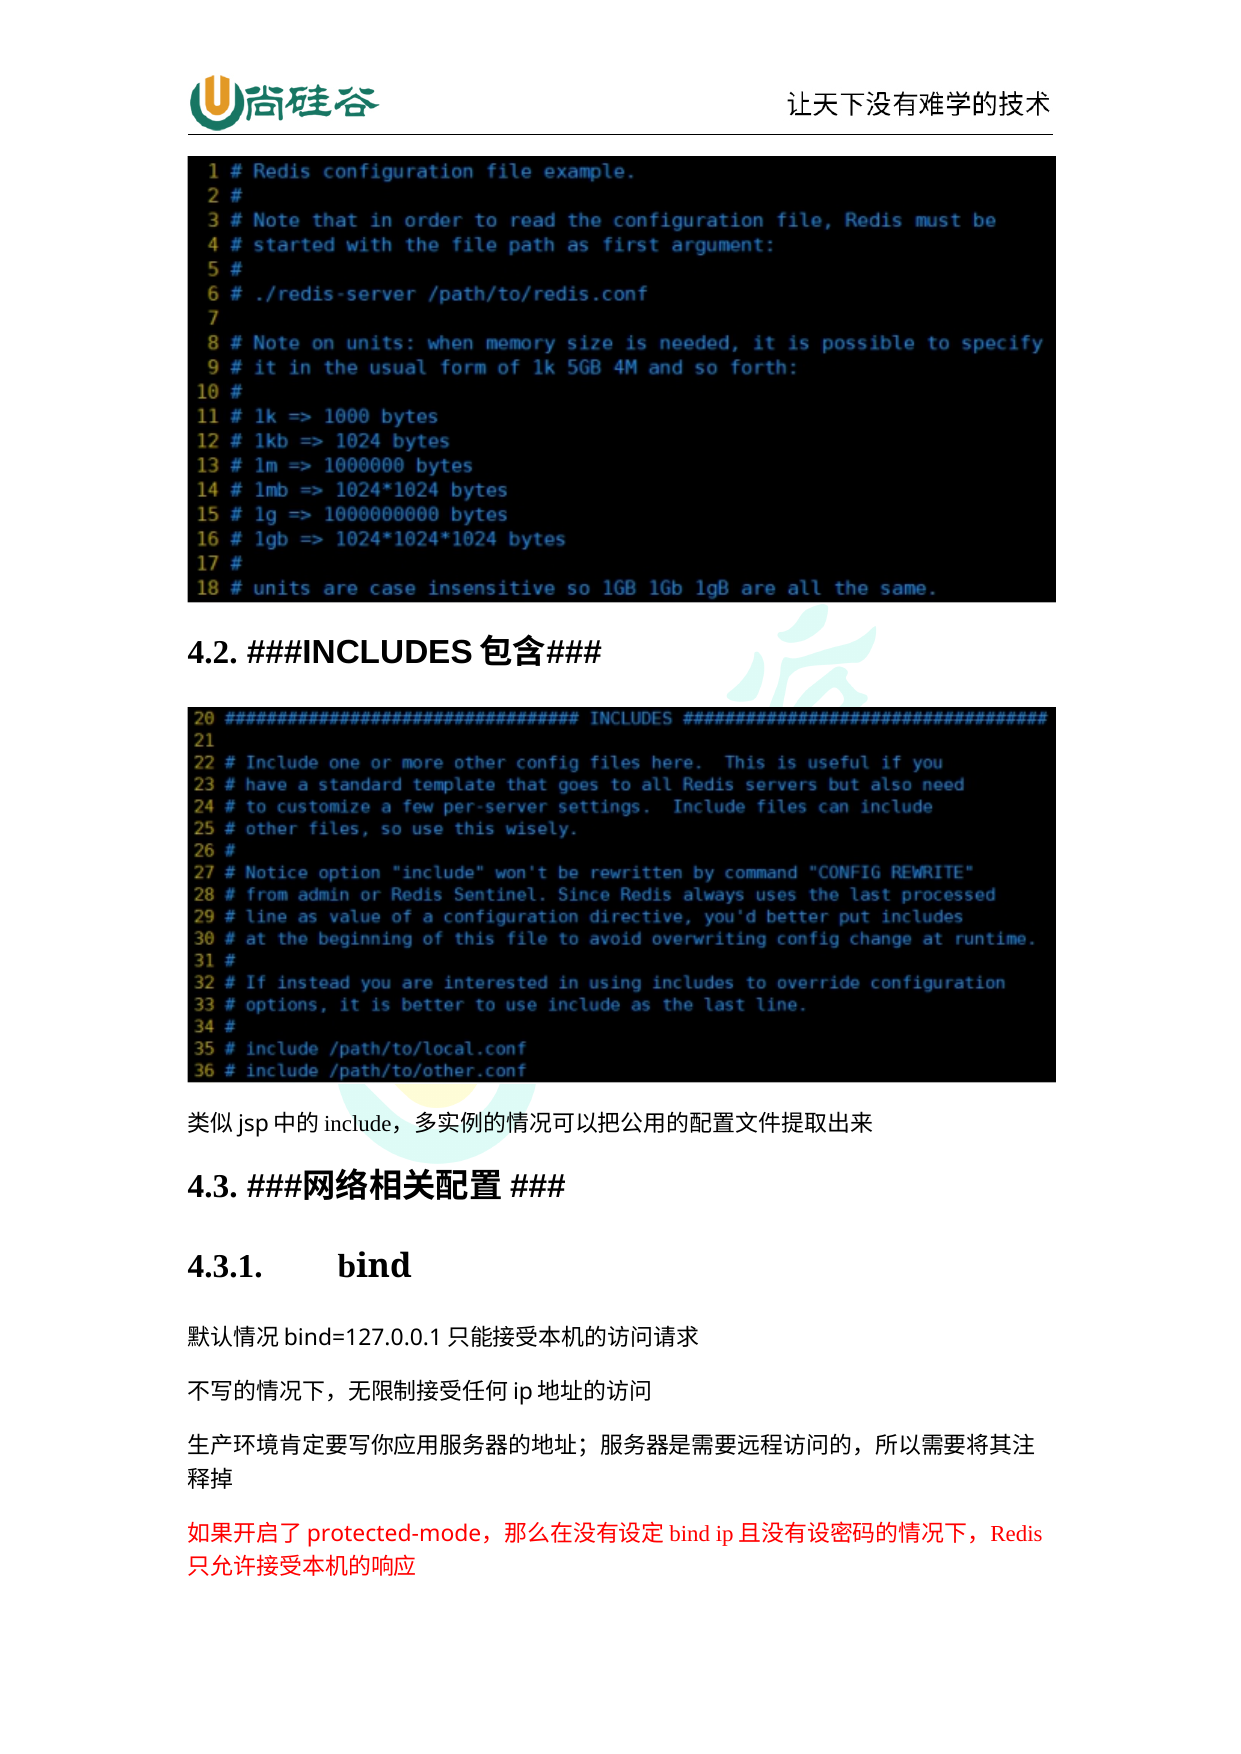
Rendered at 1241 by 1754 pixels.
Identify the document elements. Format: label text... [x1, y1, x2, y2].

list ###INCLUDES包含### [187, 625, 1053, 673]
text 生产环境肯定要写你应用服务器的地址；服务器是需要远程访问的，所以需要将其注释掉 [187, 1427, 1053, 1494]
text 默认情况bind=127.0.0.1只能接受本机的访问请求 [187, 1319, 1053, 1352]
text 类似jsp中的include，多实例的情况可以把公用的配置文件提取出来 [187, 1105, 1053, 1138]
list bind [187, 1241, 1053, 1287]
list ###网络相关配置 ### [187, 1159, 1053, 1207]
picture [187, 73, 1053, 132]
text 如果开启了protected-mode，那么在没有设定bind ip且没有设密码的情况下，Redis只允许接受本机的响应 [187, 1514, 1053, 1581]
text 不写的情况下，无限制接受任何ip地址的访问 [187, 1373, 1053, 1406]
picture [187, 156, 1056, 604]
picture [187, 707, 1056, 1084]
